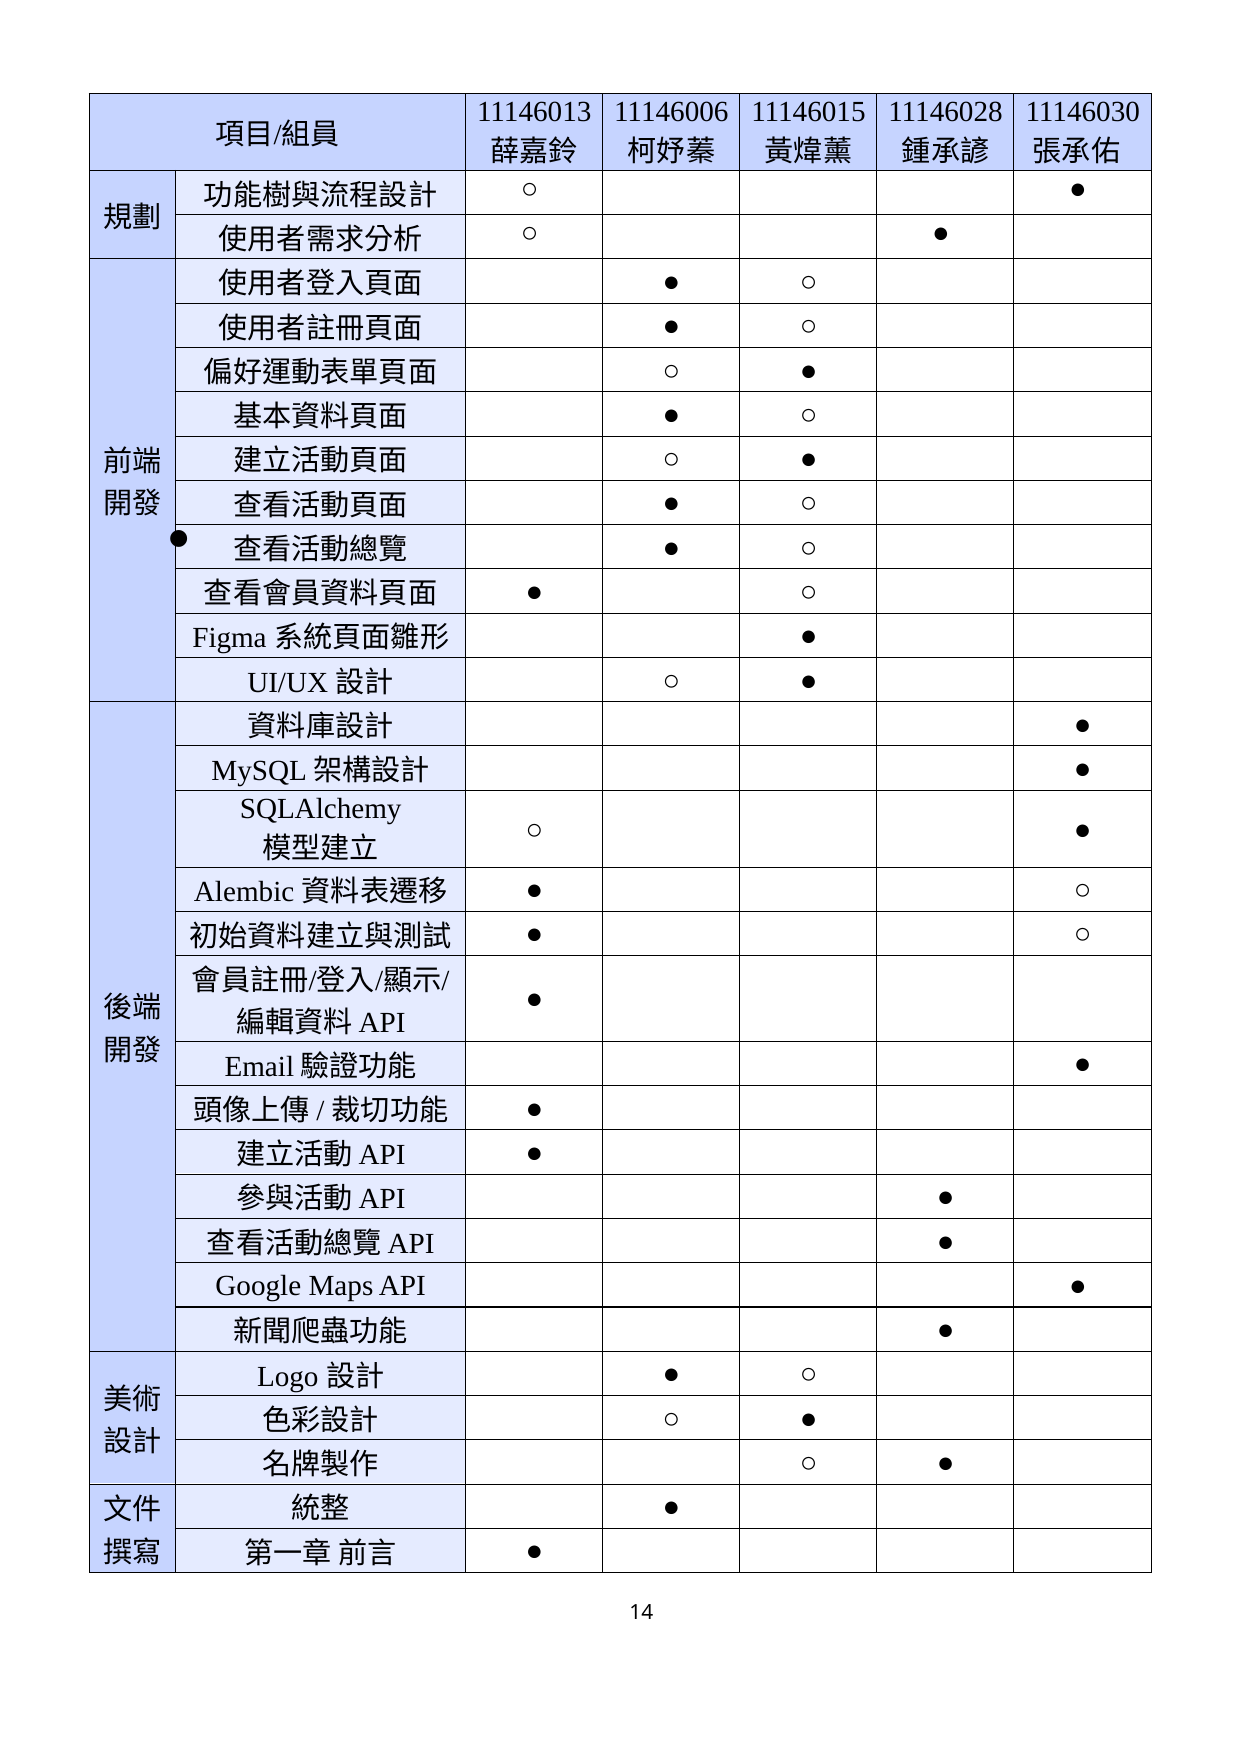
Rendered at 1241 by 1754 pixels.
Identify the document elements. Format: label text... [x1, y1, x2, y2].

table_cell [740, 868, 876, 911]
table_cell [466, 437, 602, 480]
table_cell 第一章 前言 [176, 1529, 465, 1572]
table_cell ○ [740, 259, 876, 303]
table_cell [877, 746, 1013, 790]
table_cell ● [877, 1175, 1013, 1218]
table_cell [1014, 1130, 1151, 1173]
table_cell ● [877, 1308, 1013, 1351]
table_cell ● [603, 525, 739, 568]
table_cell 資料庫設計 [176, 702, 465, 745]
table_cell [466, 658, 602, 701]
table_cell 初始資料建立與測試 [176, 912, 465, 955]
table_cell [1014, 956, 1151, 1041]
table_cell 新聞爬蟲功能 [176, 1308, 465, 1351]
table_cell [740, 1529, 876, 1572]
table_cell ● [1014, 791, 1151, 867]
table_cell [1014, 1529, 1151, 1572]
table_cell [603, 702, 739, 745]
table_cell 查看活動總覽 [176, 525, 465, 568]
table_cell ● [1014, 1042, 1151, 1085]
table_cell [466, 1219, 602, 1262]
table_cell [877, 569, 1013, 613]
table_cell 後端開發 [90, 702, 175, 1351]
table_cell [740, 1086, 876, 1129]
table_cell ● [877, 1440, 1013, 1483]
table_cell [1014, 658, 1151, 701]
table_cell ● [466, 1529, 602, 1572]
table_cell [466, 1396, 602, 1439]
table_cell ● [603, 259, 739, 303]
table_cell [466, 392, 602, 436]
table_cell [877, 1485, 1013, 1528]
table_cell ● [603, 481, 739, 524]
table_cell 會員註冊/登入/顯示/編輯資料API [176, 956, 465, 1041]
table_cell [740, 1042, 876, 1085]
table_cell 文件撰寫 [90, 1485, 175, 1572]
table_cell [1014, 614, 1151, 657]
table_cell [603, 912, 739, 955]
table_cell 參與活動API [176, 1175, 465, 1218]
table_cell [603, 1175, 739, 1218]
table_cell ○ [603, 348, 739, 391]
table_cell ○ [466, 215, 602, 258]
table_cell [877, 614, 1013, 657]
table_cell 查看活動頁面 [176, 481, 465, 524]
table_cell [877, 1529, 1013, 1572]
table_cell 使用者註冊頁面 [176, 304, 465, 347]
table_cell Alembic 資料表遷移 [176, 868, 465, 911]
table_cell [603, 791, 739, 867]
table_cell ○ [740, 569, 876, 613]
table_cell ○ [603, 437, 739, 480]
table_cell ○ [740, 304, 876, 347]
table_cell [877, 791, 1013, 867]
table_cell SQLAlchemy 模型建立 [176, 791, 465, 867]
table_cell [466, 1308, 602, 1351]
table_cell ● [740, 614, 876, 657]
table_cell [740, 1219, 876, 1262]
table_header 11146013 薛嘉鈴 [466, 94, 602, 170]
table_cell [1014, 525, 1151, 568]
table_cell [1014, 1086, 1151, 1129]
table_cell [740, 912, 876, 955]
table_cell ● [740, 658, 876, 701]
table_cell ○ [466, 171, 602, 214]
table_cell [740, 956, 876, 1041]
table_cell 使用者登入頁面 [176, 259, 465, 303]
table_cell [1014, 392, 1151, 436]
table_cell 偏好運動表單頁面 [176, 348, 465, 391]
table_cell [877, 481, 1013, 524]
table_cell [1014, 1396, 1151, 1439]
table_cell ○ [466, 791, 602, 867]
table_cell [740, 1485, 876, 1528]
table_cell [466, 1175, 602, 1218]
table_cell [877, 956, 1013, 1041]
table_cell ● [466, 1130, 602, 1173]
table_cell [1014, 1352, 1151, 1395]
table_cell [1014, 569, 1151, 613]
table_cell [740, 1263, 876, 1306]
table_header 11146006 柯妤蓁 [603, 94, 739, 170]
table_cell [603, 1042, 739, 1085]
table_cell ● [466, 912, 602, 955]
table_cell ● [740, 437, 876, 480]
table_cell ○ [1014, 912, 1151, 955]
table_cell [466, 304, 602, 347]
table_cell ● [740, 1396, 876, 1439]
table_cell ● [466, 868, 602, 911]
table_cell 建立活動API [176, 1130, 465, 1173]
table_cell ● [1014, 1263, 1151, 1306]
table_cell [603, 1219, 739, 1262]
table_cell ● [1014, 746, 1151, 790]
table_cell ○ [740, 392, 876, 436]
table_header 11146028 鍾承諺 [877, 94, 1013, 170]
table_cell ● [877, 215, 1013, 258]
table_cell ● [1014, 171, 1151, 214]
table_cell [877, 1042, 1013, 1085]
table_cell [603, 1263, 739, 1306]
table_cell 查看會員資料頁面 [176, 569, 465, 613]
table_cell [603, 746, 739, 790]
table_cell [603, 1130, 739, 1173]
table_cell [603, 569, 739, 613]
table_cell [1014, 1440, 1151, 1483]
table_cell [466, 1352, 602, 1395]
table_cell [466, 481, 602, 524]
table_cell [877, 171, 1013, 214]
table_cell [466, 746, 602, 790]
table_cell [1014, 348, 1151, 391]
table_cell [466, 1485, 602, 1528]
table_cell [877, 1263, 1013, 1306]
table_cell ○ [603, 1396, 739, 1439]
table_cell [466, 1440, 602, 1483]
table_cell [877, 702, 1013, 745]
table_cell ● [466, 956, 602, 1041]
table_cell Email驗證功能 [176, 1042, 465, 1085]
table_cell [877, 1352, 1013, 1395]
table_cell [603, 1440, 739, 1483]
table_cell 使用者需求分析 [176, 215, 465, 258]
table_cell [877, 868, 1013, 911]
table_cell [1014, 1485, 1151, 1528]
table_cell ● [603, 392, 739, 436]
table_cell ● [740, 348, 876, 391]
table_cell [877, 1130, 1013, 1173]
table_cell 色彩設計 [176, 1396, 465, 1439]
table_cell ● [466, 569, 602, 613]
table_cell 查看活動總覽API [176, 1219, 465, 1262]
table_header 項目/組員 [90, 94, 465, 170]
table_cell ○ [1014, 868, 1151, 911]
table_cell [1014, 1219, 1151, 1262]
table_cell Google Maps API [176, 1263, 465, 1306]
table_cell [1014, 215, 1151, 258]
table_cell 美術設計 [90, 1352, 175, 1483]
table_cell [466, 525, 602, 568]
table_cell [877, 912, 1013, 955]
table_cell [466, 1042, 602, 1085]
table_cell [877, 259, 1013, 303]
table_cell [877, 658, 1013, 701]
table_cell [466, 614, 602, 657]
table_cell [740, 791, 876, 867]
table_cell [466, 348, 602, 391]
table_cell [1014, 304, 1151, 347]
table_cell ● [1014, 702, 1151, 745]
table_cell [603, 1529, 739, 1572]
table_cell [740, 215, 876, 258]
table_cell [740, 1130, 876, 1173]
table_cell [603, 868, 739, 911]
table_cell 前端開發 [90, 259, 175, 701]
table_cell Figma 系統頁面雛形 [176, 614, 465, 657]
table_cell ● [877, 1219, 1013, 1262]
table_cell [877, 1086, 1013, 1129]
table_cell ● [466, 1086, 602, 1129]
table_cell [877, 348, 1013, 391]
table_cell [877, 392, 1013, 436]
table_cell ● [603, 1352, 739, 1395]
table_cell [466, 259, 602, 303]
table_cell [603, 171, 739, 214]
table_cell MySQL 架構設計 [176, 746, 465, 790]
table_cell ○ [603, 658, 739, 701]
table_header 11146030 張承佑 [1014, 94, 1151, 170]
table_cell ● [603, 1485, 739, 1528]
table_cell [740, 746, 876, 790]
table_cell 系統規劃 [90, 171, 175, 258]
table_cell [1014, 259, 1151, 303]
table_cell ○ [740, 1352, 876, 1395]
table_cell [466, 702, 602, 745]
table_cell 名牌製作 [176, 1440, 465, 1483]
table_cell [603, 614, 739, 657]
table_cell [1014, 1308, 1151, 1351]
table_cell [1014, 481, 1151, 524]
table_cell [603, 956, 739, 1041]
table_cell [740, 171, 876, 214]
table_cell ○ [740, 1440, 876, 1483]
table_cell 功能樹與流程設計 [176, 171, 465, 214]
table_cell ○ [740, 481, 876, 524]
table_cell Logo 設計 [176, 1352, 465, 1395]
table_cell [1014, 1175, 1151, 1218]
table_header 11146015 黃煒薰 [740, 94, 876, 170]
table_cell [877, 525, 1013, 568]
table_cell [603, 215, 739, 258]
table_cell [603, 1086, 739, 1129]
table_cell [877, 304, 1013, 347]
table_cell [1014, 437, 1151, 480]
table_cell [740, 1308, 876, 1351]
table_cell 頭像上傳 / 裁切功能 [176, 1086, 465, 1129]
table_cell ● [603, 304, 739, 347]
table_cell UI/UX 設計 [176, 658, 465, 701]
table_cell 基本資料頁面 [176, 392, 465, 436]
table_cell [740, 702, 876, 745]
table_cell 建立活動頁面 [176, 437, 465, 480]
table_cell [466, 1263, 602, 1306]
table_cell [603, 1308, 739, 1351]
table_cell [740, 1175, 876, 1218]
table_cell 統整 [176, 1485, 465, 1528]
table_cell ○ [740, 525, 876, 568]
table_cell [877, 437, 1013, 480]
table_cell [877, 1396, 1013, 1439]
